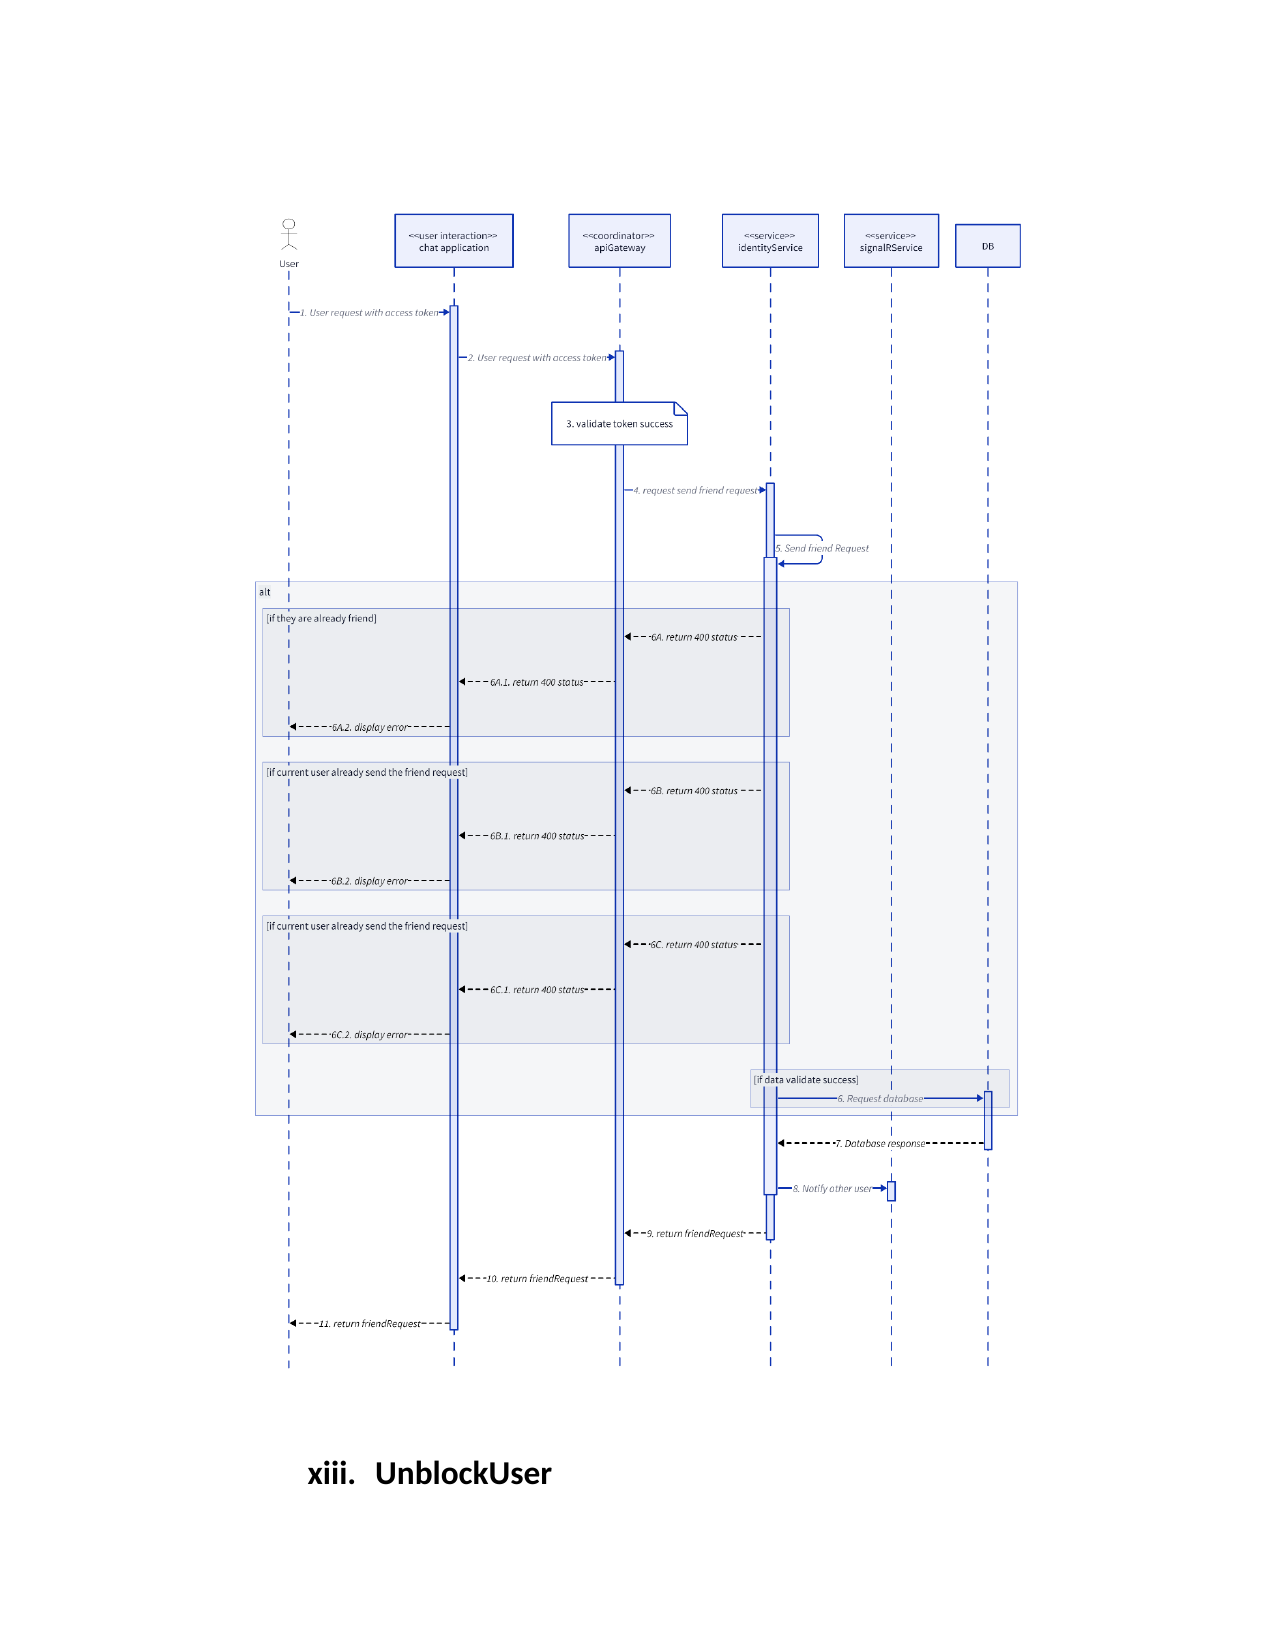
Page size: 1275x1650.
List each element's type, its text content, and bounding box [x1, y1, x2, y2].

list UnblockUser [356, 1452, 1125, 1493]
picture [191, 150, 1084, 1433]
